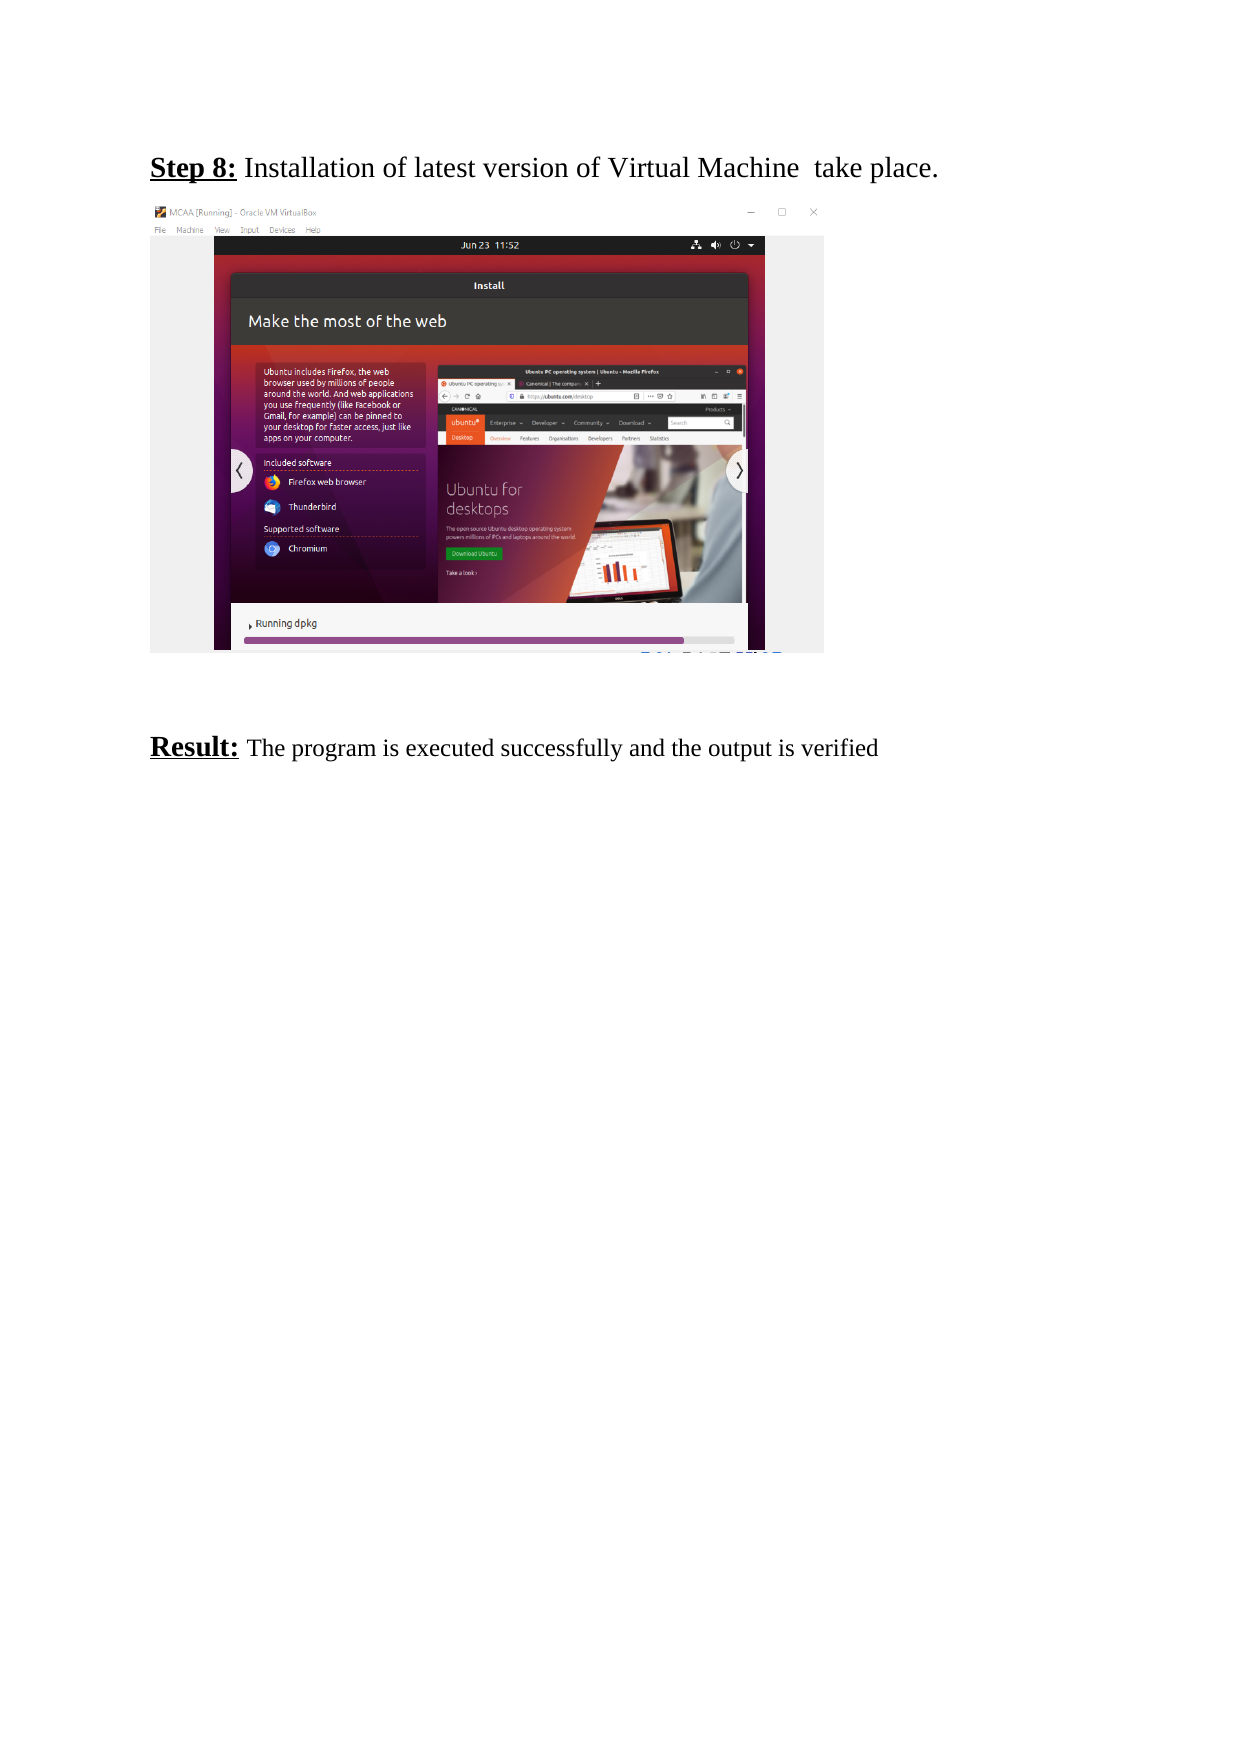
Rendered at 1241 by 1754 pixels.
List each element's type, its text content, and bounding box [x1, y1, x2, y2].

picture [150, 205, 824, 653]
text Step 8: Installation of latest version of Virtual Machine take place. [150, 150, 1090, 183]
text Result: The program is executed successfully and the output is verified [150, 729, 1090, 762]
